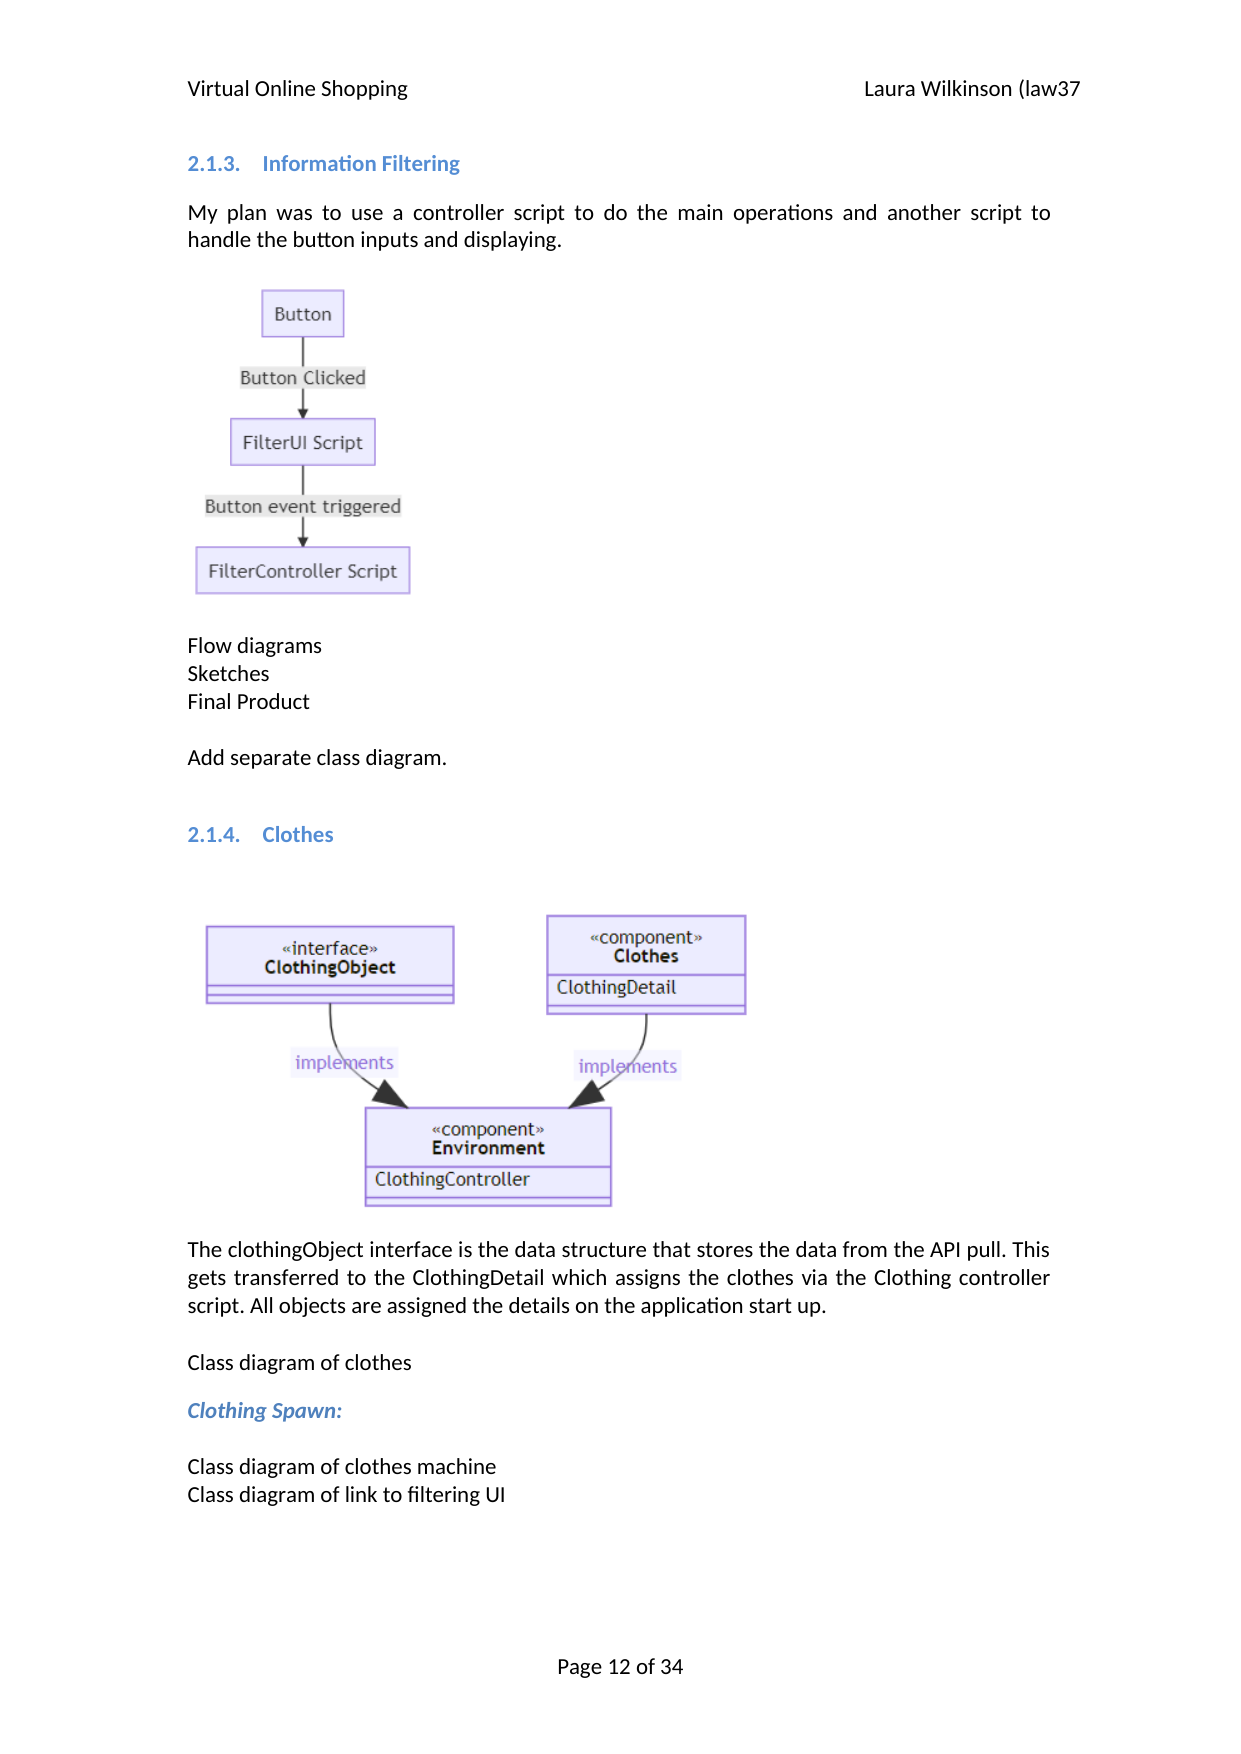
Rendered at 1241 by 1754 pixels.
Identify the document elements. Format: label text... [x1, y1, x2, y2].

text Add separate class diagram. [187, 743, 1053, 771]
text Final Product [187, 687, 1053, 715]
text Class diagram of clothes [187, 1348, 1053, 1376]
text Class diagram of clothes machine [187, 1452, 1053, 1481]
subtitle Clothing Spawn: [187, 1396, 1053, 1424]
picture [187, 281, 419, 603]
text My plan was to use a controller script to do the main operations and another script to handle the button inputs and displaying. [187, 198, 1053, 254]
text Class diagram of link to filtering UI [187, 1481, 1053, 1508]
text The clothingObject interface is the data structure that stores the data from the API pull. This gets transferred to the ClothingDetail which assigns the clothes via the Clothing controller script. All objects are assigned the details on the application start up. [187, 1236, 1053, 1319]
text Flow diagrams [187, 631, 1053, 659]
subtitle Clothes [187, 820, 1053, 848]
subtitle Information Filtering [187, 149, 1053, 177]
text Sketches [187, 659, 1053, 687]
picture [187, 896, 778, 1236]
